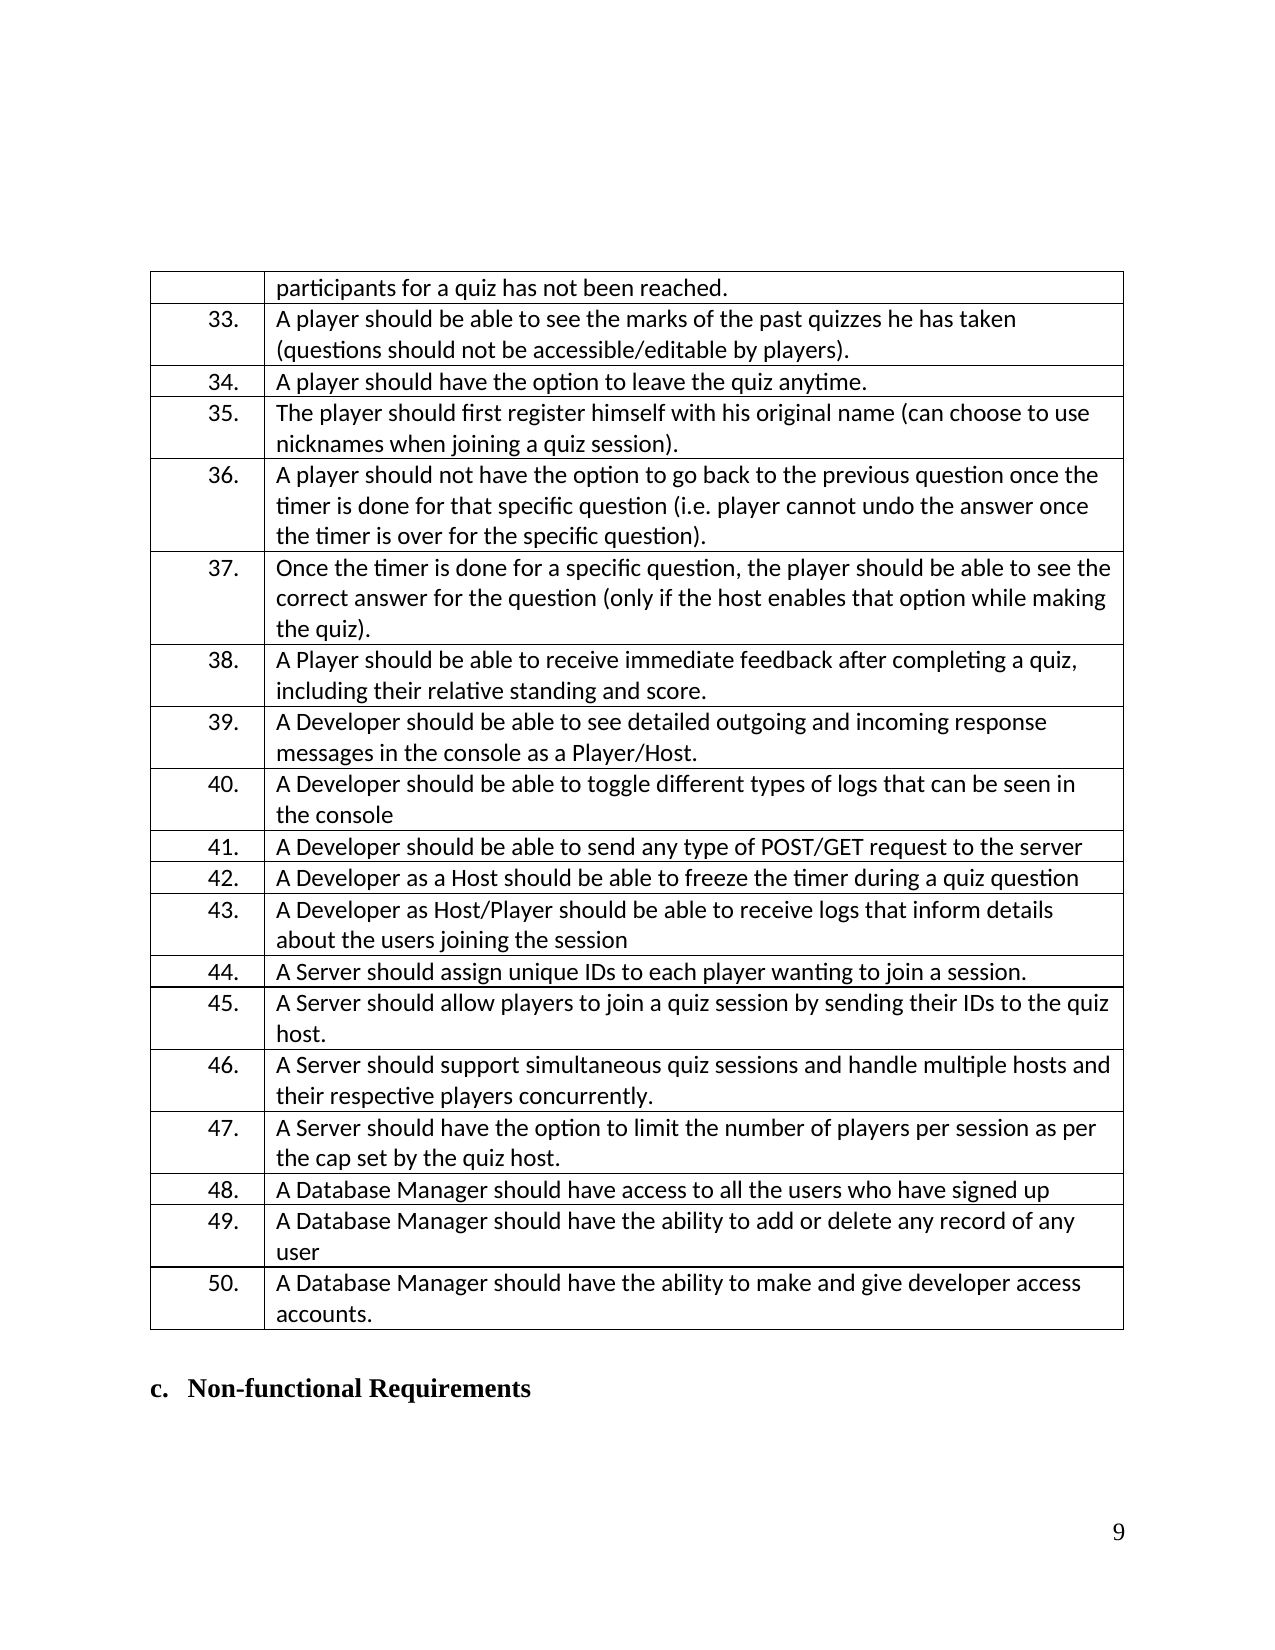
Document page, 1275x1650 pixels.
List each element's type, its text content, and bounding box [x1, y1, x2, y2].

subtitle Non-functional Requirements [150, 1372, 1125, 1403]
table_cell A Database Manager should have the ability to make and give developer access accounts. [265, 1268, 1123, 1328]
table_cell [151, 366, 264, 396]
table_cell A Player should be able to receive immediate feedback after completing a quiz, including their relative standing and score. [265, 645, 1123, 706]
table_cell A Developer as a Host should be able to freeze the timer during a quiz question [265, 862, 1123, 893]
table_cell [151, 1205, 264, 1266]
table_cell A Developer should be able to send any type of POST/GET request to the server [265, 831, 1123, 861]
table_cell A player should have the option to leave the quiz anytime. [265, 366, 1123, 396]
table_cell A Developer as Host/Player should be able to receive logs that inform details about the users joining the session [265, 894, 1123, 955]
table_cell [151, 552, 264, 643]
table_cell [151, 397, 264, 458]
table_cell [151, 988, 264, 1048]
table_cell A Server should support simultaneous quiz sessions and handle multiple hosts and their respective players concurrently. [265, 1050, 1123, 1111]
table_cell Once the timer is done for a specific question, the player should be able to see the correct answer for the question (only if the host enables that option while making the quiz). [265, 552, 1123, 643]
table_cell A player should be able to see the marks of the past quizzes he has taken (questions should not be accessible/editable by players). [265, 304, 1123, 364]
table_cell [151, 459, 264, 551]
table_cell [151, 645, 264, 706]
table_cell [151, 272, 264, 302]
table_cell [151, 707, 264, 768]
table_cell [151, 1268, 264, 1328]
table_cell [151, 769, 264, 830]
table_cell A player should not have the option to go back to the previous question once the timer is done for that specific question (i.e. player cannot undo the answer once the timer is over for the specific question). [265, 459, 1123, 551]
table_cell [151, 304, 264, 364]
table_cell [151, 894, 264, 955]
table_cell [151, 1050, 264, 1111]
table_cell A Server should allow players to join a quiz session by sending their IDs to the quiz host. [265, 988, 1123, 1048]
table_cell The player should first register himself with his original name (can choose to use nicknames when joining a quiz session). [265, 397, 1123, 458]
table_cell [151, 831, 264, 861]
table_cell [151, 1174, 264, 1204]
table_cell [151, 1112, 264, 1173]
table_cell A Server should assign unique IDs to each player wanting to join a session. [265, 956, 1123, 986]
table_cell A Developer should be able to toggle different types of logs that can be seen in the console [265, 769, 1123, 830]
table_cell [151, 862, 264, 893]
table_cell [151, 956, 264, 986]
table_cell A Server should have the option to limit the number of players per session as per the cap set by the quiz host. [265, 1112, 1123, 1173]
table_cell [265, 272, 1123, 302]
table_cell A Database Manager should have access to all the users who have signed up [265, 1174, 1123, 1204]
table_cell A Database Manager should have the ability to add or delete any record of any user [265, 1205, 1123, 1266]
table_cell A Developer should be able to see detailed outgoing and incoming response messages in the console as a Player/Host. [265, 707, 1123, 768]
